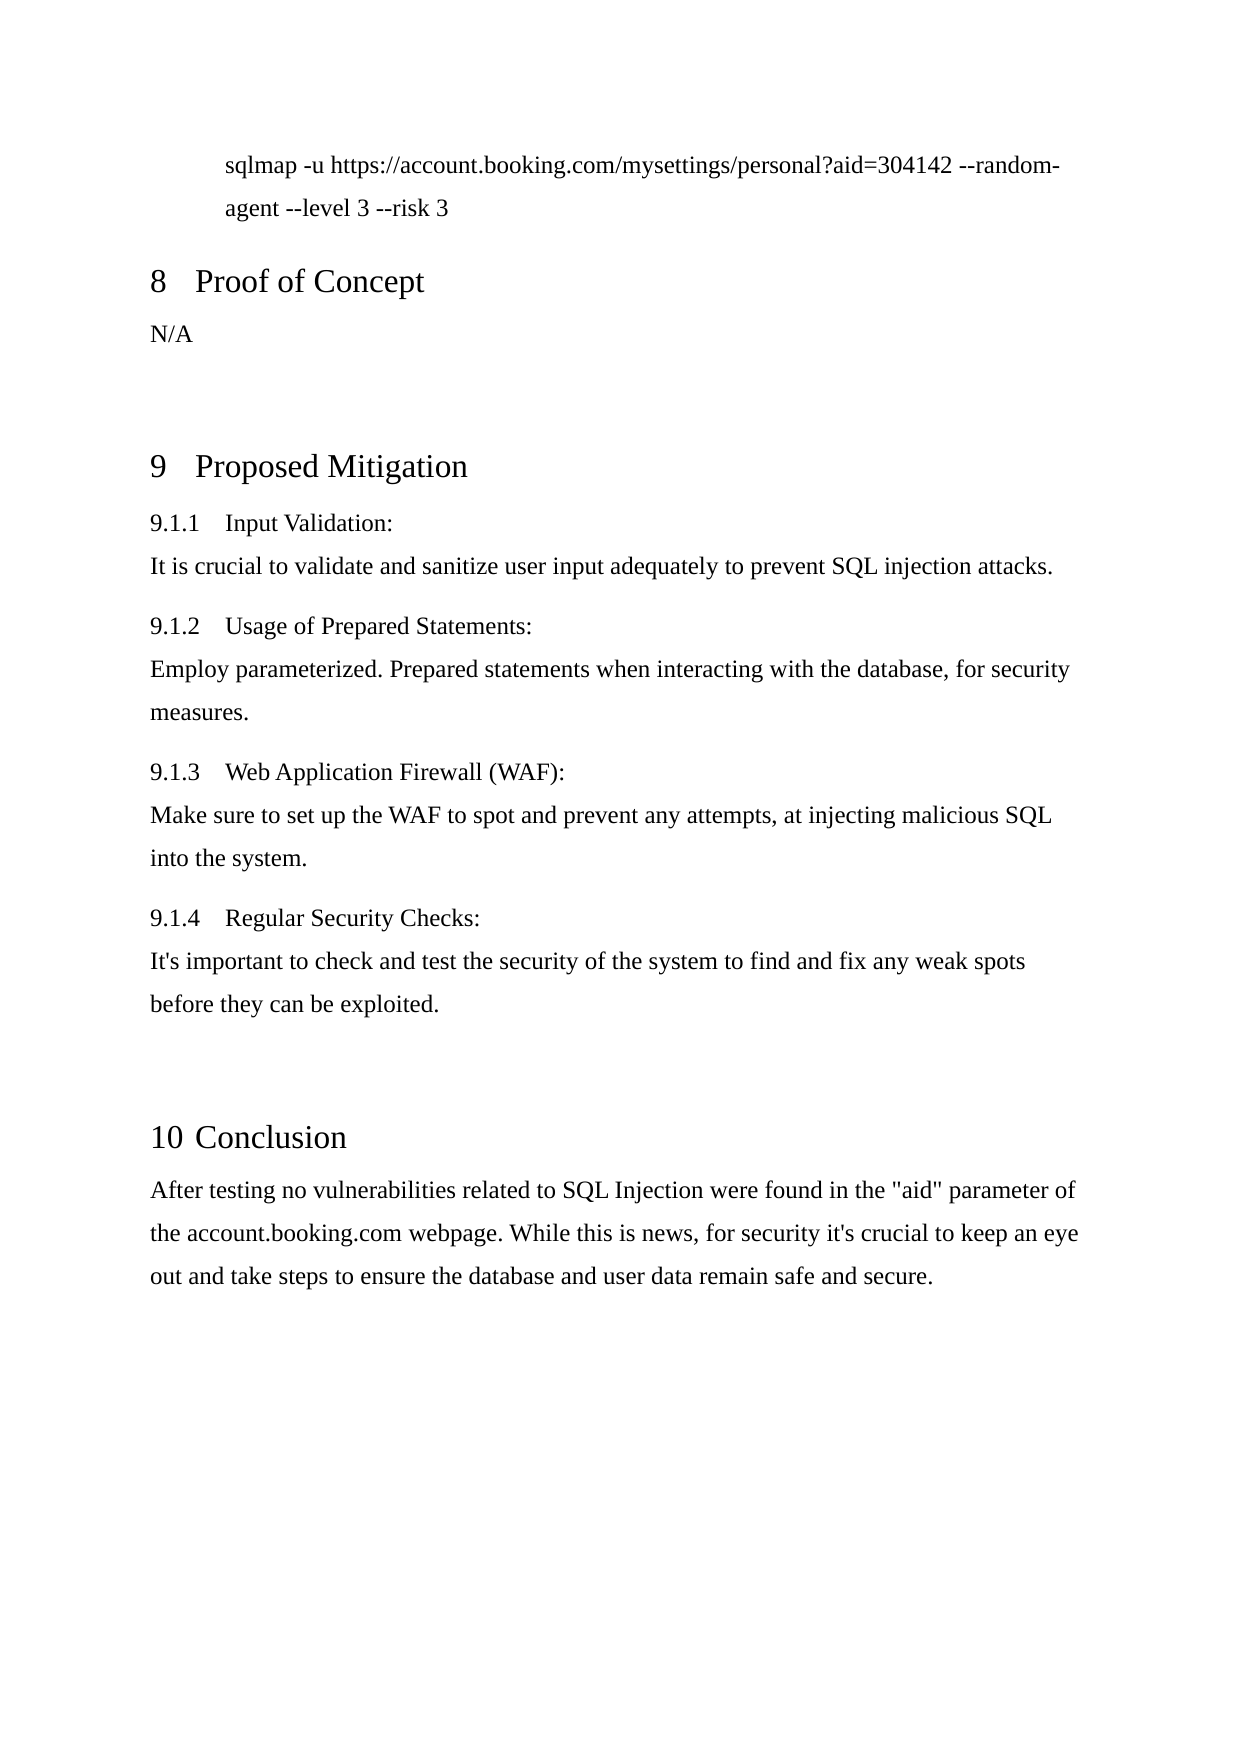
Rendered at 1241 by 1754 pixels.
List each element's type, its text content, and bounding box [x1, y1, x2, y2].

text It's important to check and test the security of the system to find and fix any weak spots before they can be exploited. [150, 946, 1090, 1018]
subtitle Conclusion [150, 1117, 1090, 1156]
subtitle Regular Security Checks: [150, 903, 1090, 932]
text It is crucial to validate and sanitize user input adequately to prevent SQL injection attacks. [150, 551, 1090, 580]
subtitle Proposed Mitigation [150, 447, 1090, 485]
subtitle Usage of Prepared Statements: [150, 611, 1090, 640]
list sqlmap -u https://account.booking.com/mysettings/personal?aid=304142 --random-agent --level 3 --risk 3 [225, 150, 1090, 222]
text Make sure to set up the WAF to spot and prevent any attempts, at injecting malicious SQL into the system. [150, 800, 1090, 872]
text Employ parameterized. Prepared statements when interacting with the database, for security measures. [150, 654, 1090, 726]
subtitle Proof of Concept [150, 261, 1090, 299]
subtitle Web Application Firewall (WAF): [150, 757, 1090, 786]
text After testing no vulnerabilities related to SQL Injection were found in the "aid" parameter of the account.booking.com webpage. While this is news, for security it's crucial to keep an eye out and take steps to ensure the database and user data remain safe and secure. [150, 1175, 1090, 1290]
subtitle Input Validation: [150, 508, 1090, 537]
text N/A [150, 319, 1090, 347]
